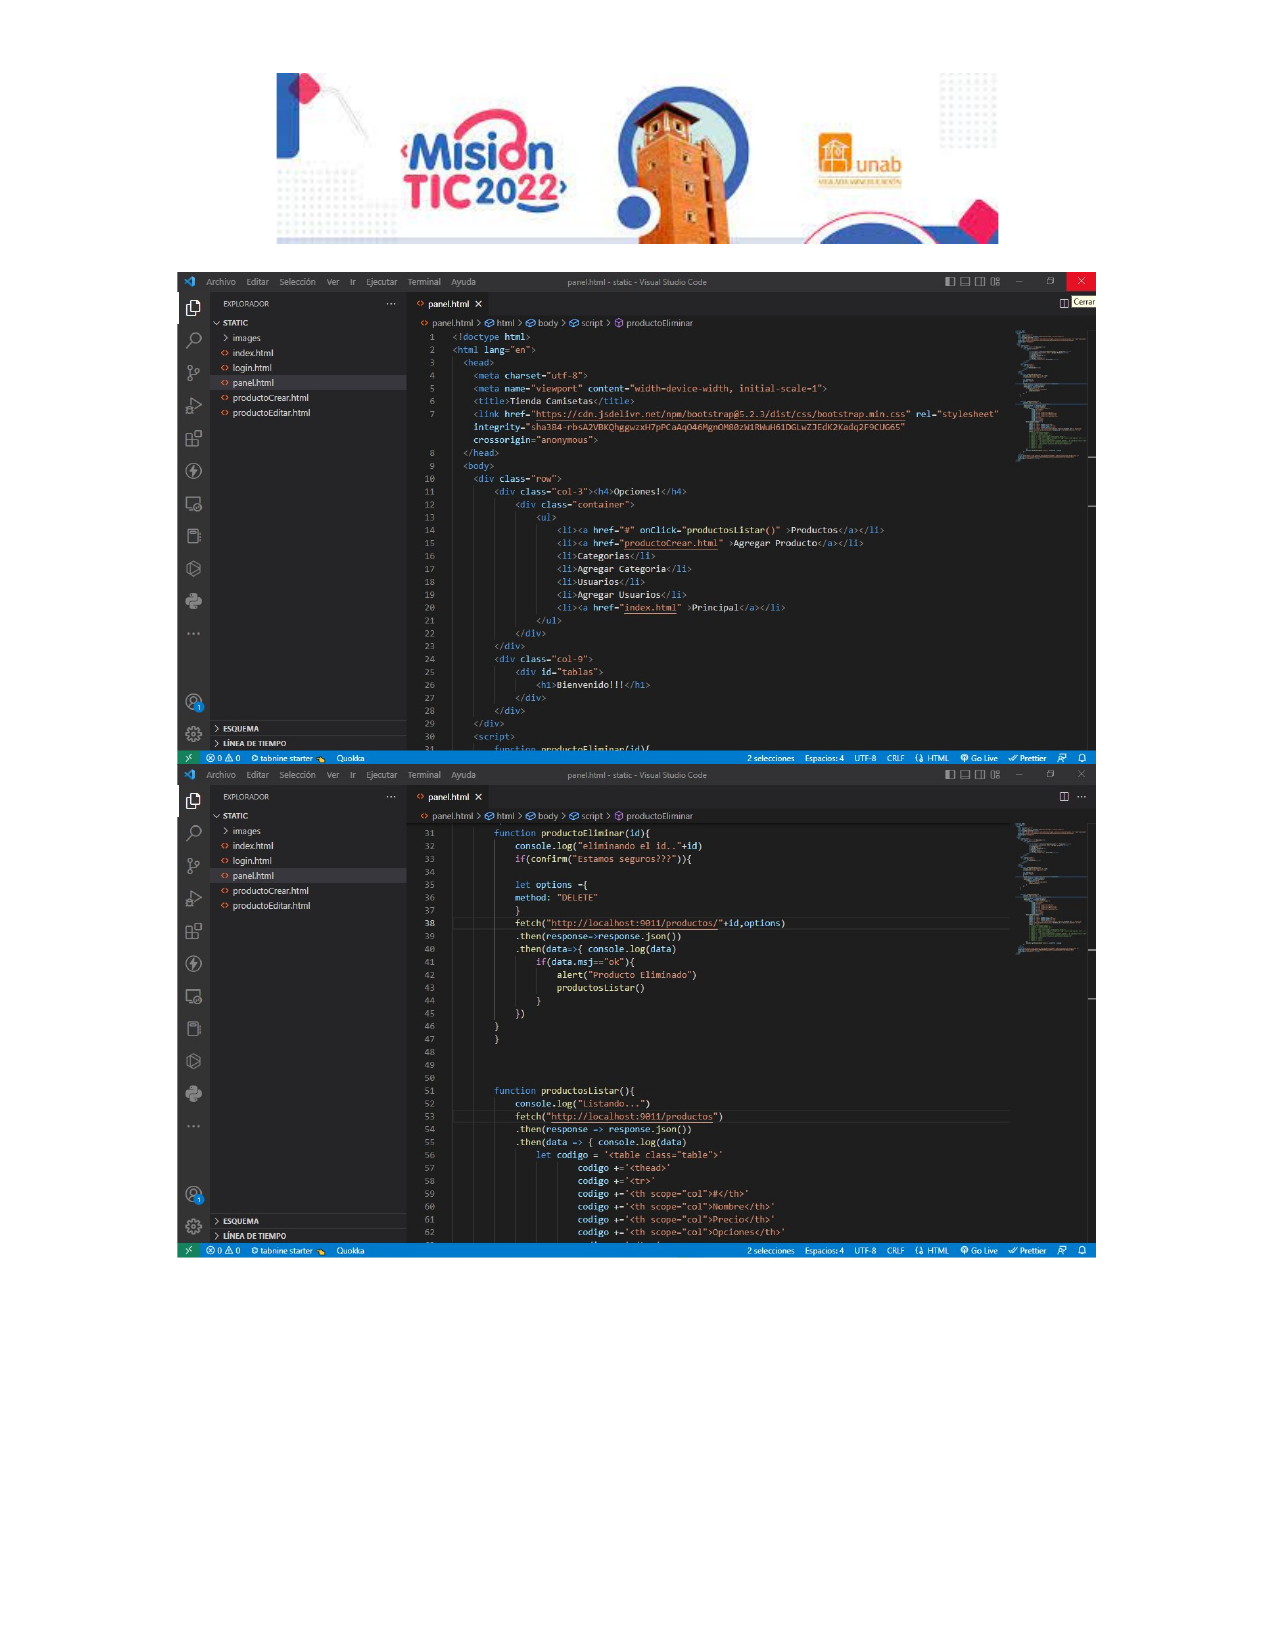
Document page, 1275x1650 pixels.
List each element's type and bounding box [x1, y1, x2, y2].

picture [177, 272, 1096, 1258]
picture [276, 73, 999, 244]
